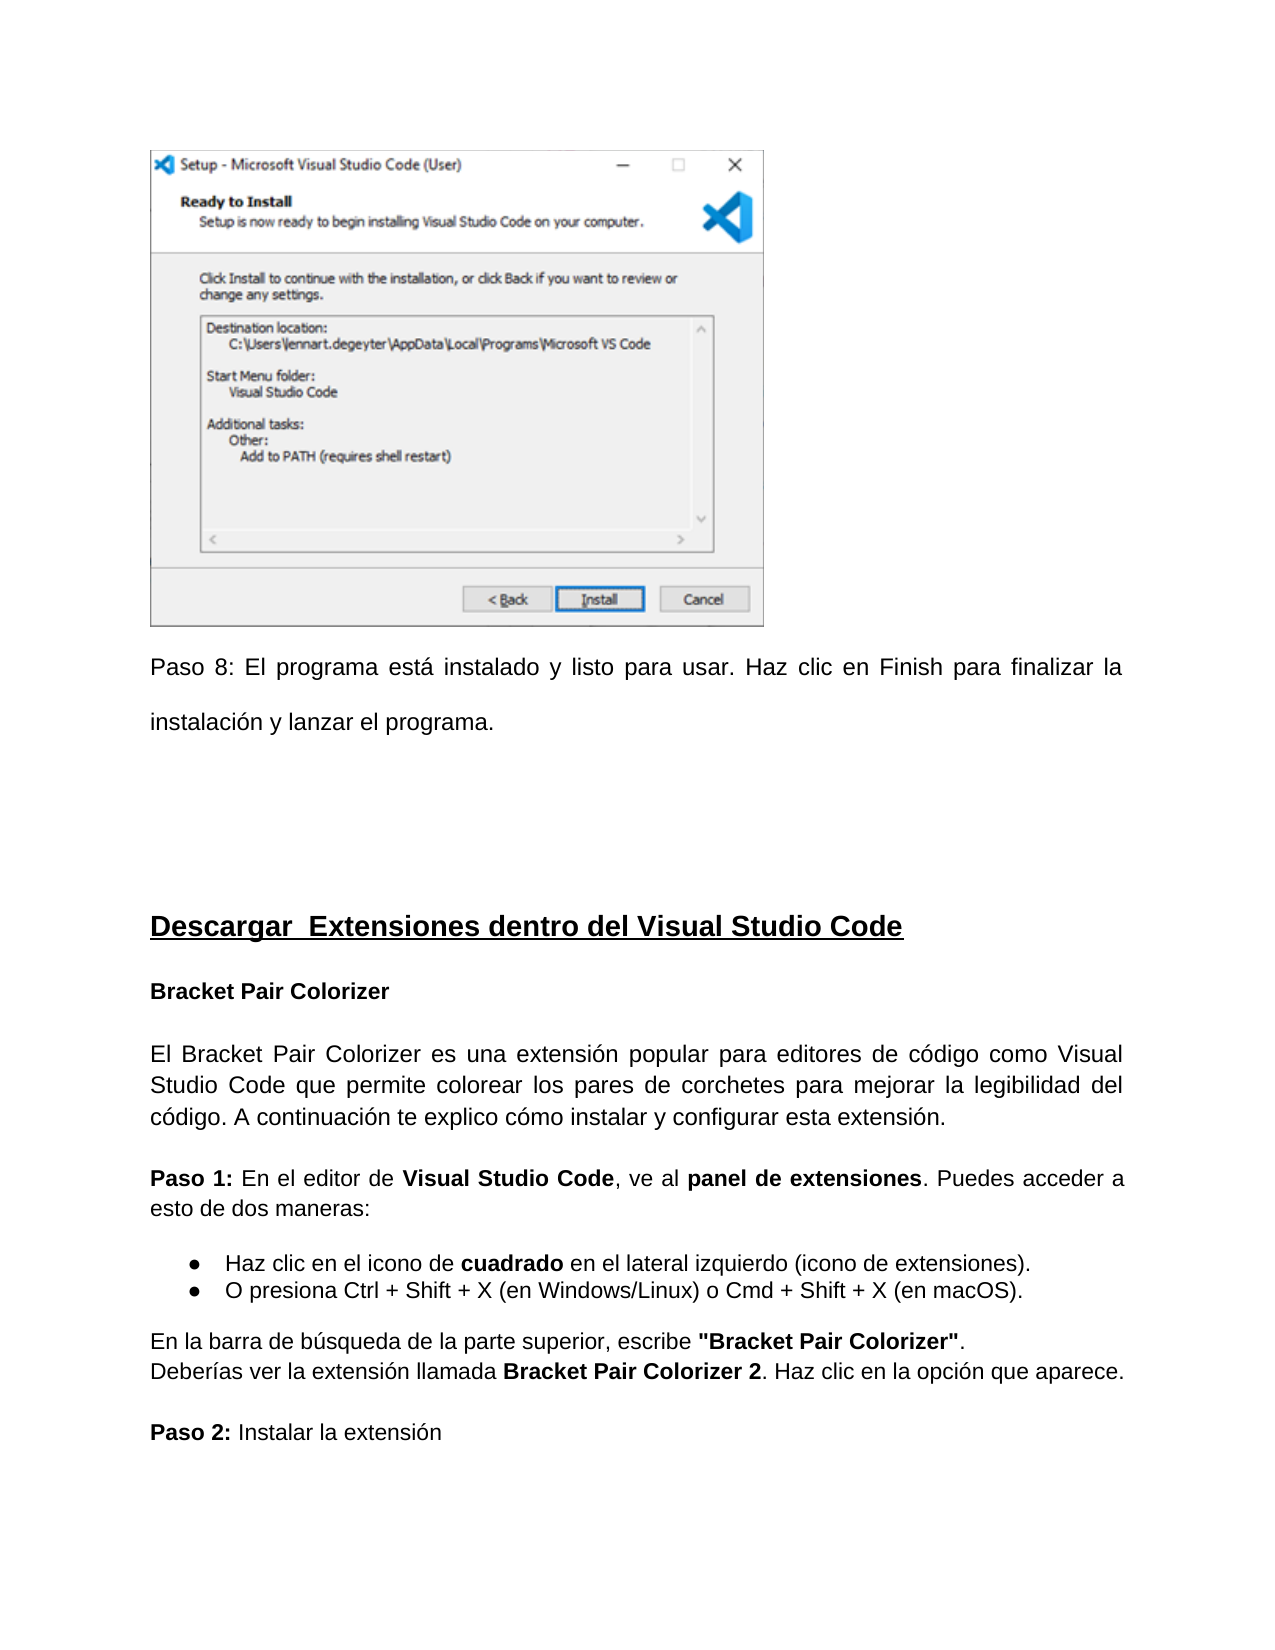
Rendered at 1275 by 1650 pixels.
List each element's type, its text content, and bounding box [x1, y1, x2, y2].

text Bracket Pair Colorizer [150, 978, 1125, 1004]
picture [150, 150, 764, 627]
list Haz clic en el icono de cuadrado en el lateral izquierdo (icono de extensiones). [187, 1250, 1125, 1277]
text El Bracket Pair Colorizer es una extensión popular para editores de código como Visual Studio Code que permite colorear los pares de corchetes para mejorar la legibilidad del código. A continuación te explico cómo instalar y configurar esta extensión. [150, 1099, 1125, 1131]
list O presiona Ctrl + Shift + X (en Windows/Linux) o Cmd + Shift + X (en macOS). [187, 1277, 1125, 1303]
text Descargar Extensiones dentro del Visual Studio Code [150, 909, 1125, 943]
text Paso 1: En el editor de Visual Studio Code, ve al panel de extensiones. Puedes acceder a esto de dos maneras: [150, 1165, 1125, 1222]
text Deberías ver la extensión llamada Bracket Pair Colorizer 2. Haz clic en la opción que aparece. [150, 1358, 1125, 1385]
text Paso 8: El programa está instalado y listo para usar. Haz clic en Finish para finalizar la instalación y lanzar el programa. [150, 681, 1125, 736]
text En la barra de búsqueda de la parte superior, escribe "Bracket Pair Colorizer". [150, 1328, 1125, 1354]
text Paso 2: Instalar la extensión [150, 1419, 1125, 1445]
